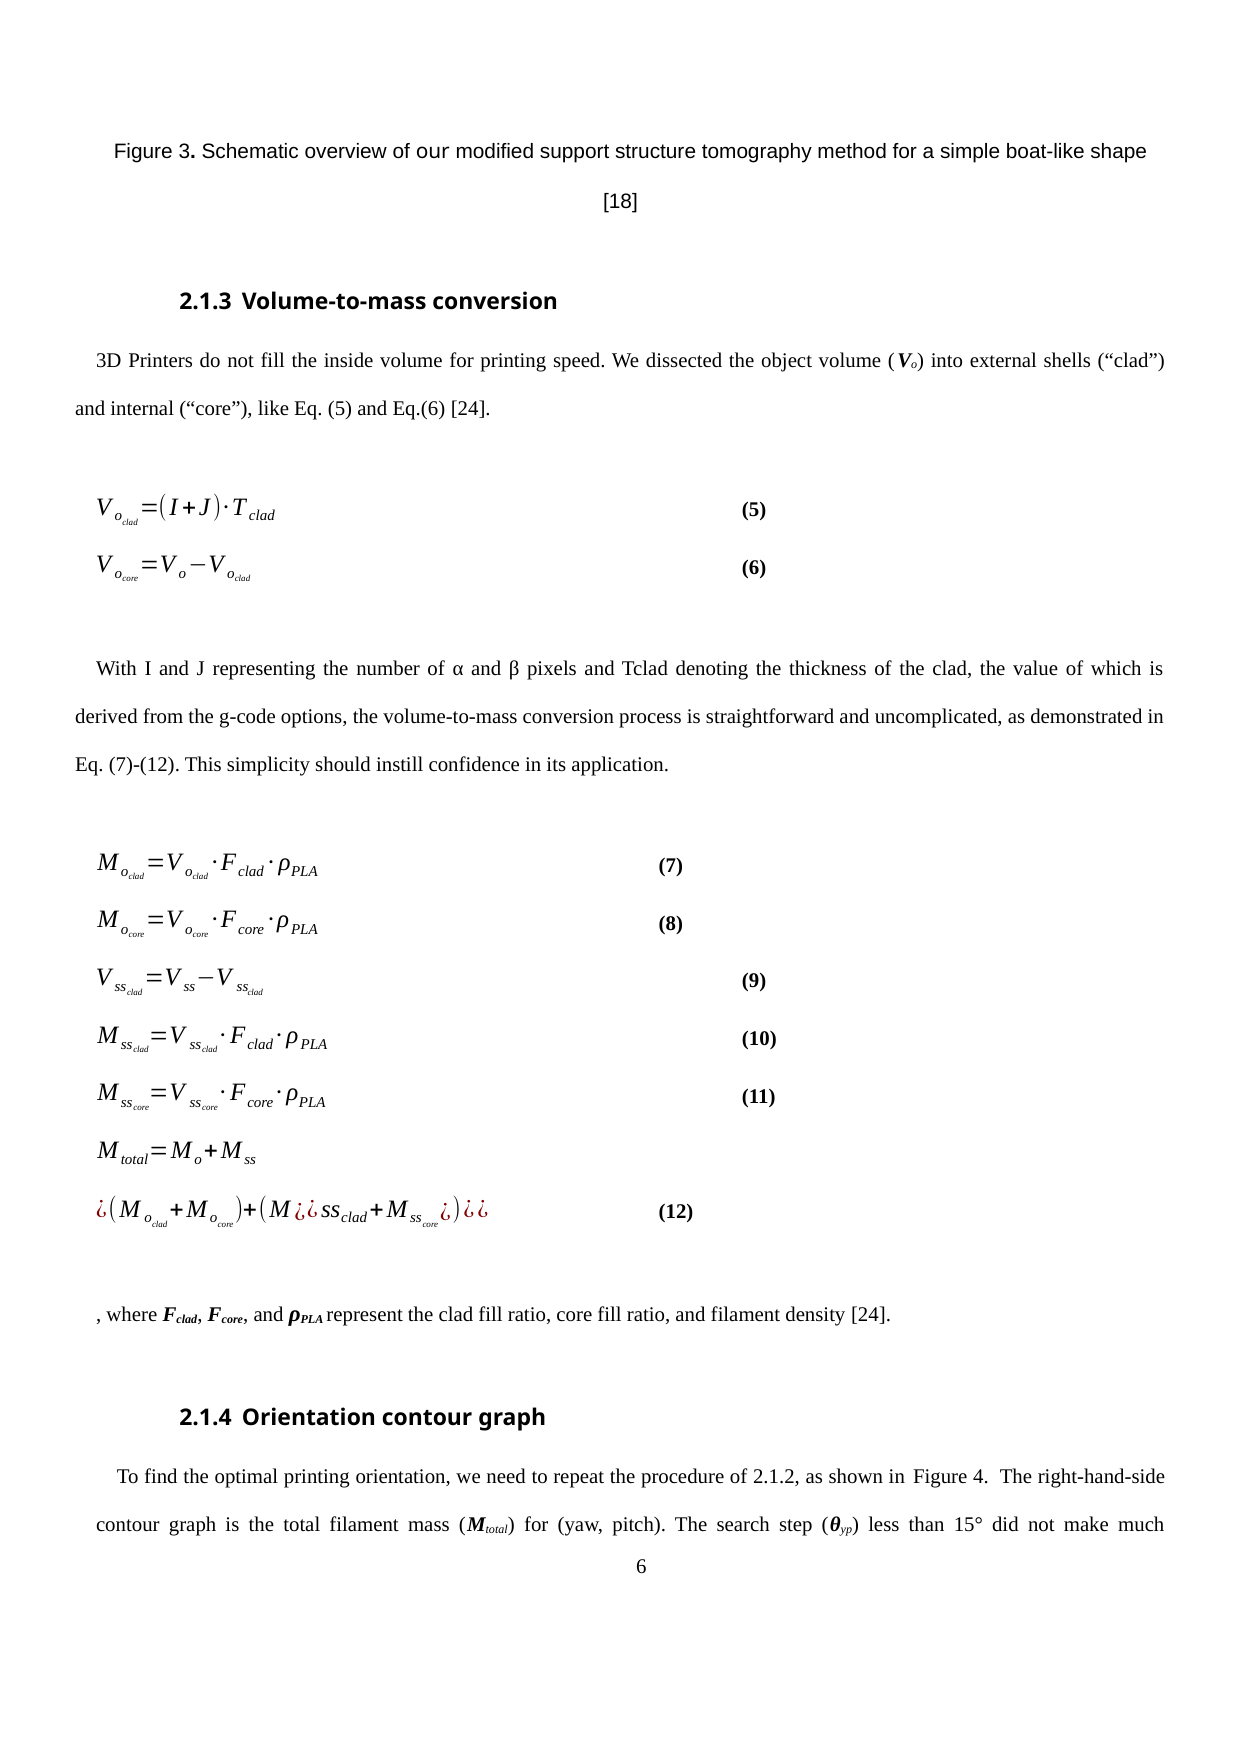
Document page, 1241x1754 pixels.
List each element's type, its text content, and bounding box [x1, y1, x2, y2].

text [96, 1464, 1165, 1536]
text (6) [75, 550, 1165, 584]
subtitle Volume-to-mass conversion [179, 285, 1165, 316]
text 3D Printers do not fill the inside volume for printing speed. We dissected the object volume (Vo) into external shells (“clad”) and internal (“core”), like Eq. (5) and Eq.(6) [24]. [75, 348, 1165, 420]
subtitle Orientation contour graph [179, 1401, 1165, 1433]
text With I and J representing the number of α and β pixels and Tclad denoting the thickness of the clad, the value of which is derived from the g-code options, the volume-to-mass conversion process is straightforward and uncomplicated, as demonstrated in Eq. (7)-(12). This simplicity should instill confidence in its application. [75, 656, 1165, 776]
text , where Fclad, Fcore, and ρPLA represent the clad fill ratio, core fill ratio, and filament density [24]. [75, 1301, 1165, 1327]
